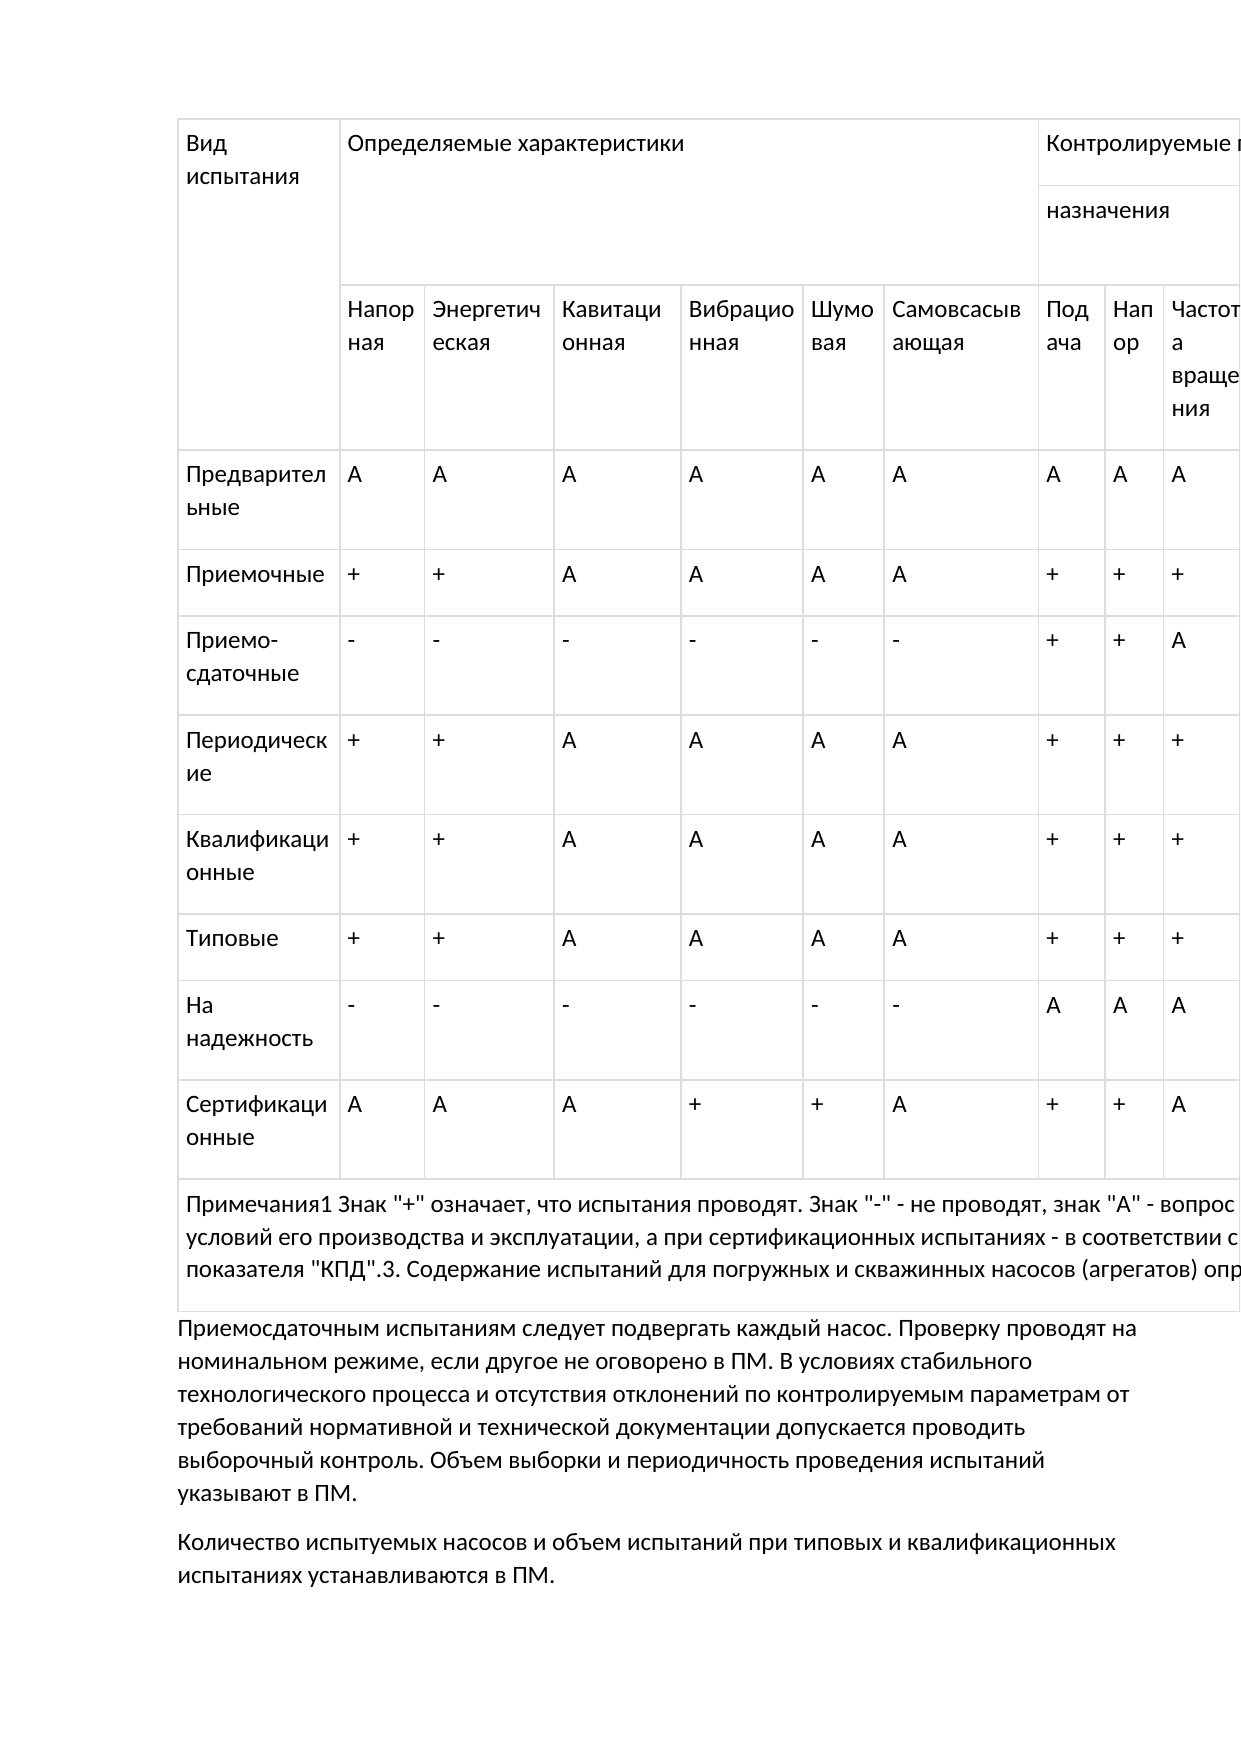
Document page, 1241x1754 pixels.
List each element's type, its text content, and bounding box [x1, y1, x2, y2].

table_cell Энергетическая [425, 286, 553, 449]
table_cell А [682, 915, 802, 979]
table_cell А [341, 451, 424, 548]
table_cell + [341, 815, 424, 913]
table_cell А [425, 451, 553, 548]
table_cell + [1164, 815, 1239, 913]
table_cell А [555, 451, 680, 548]
table_cell + [1106, 1081, 1163, 1178]
table_cell А [682, 550, 802, 615]
table_cell - [885, 981, 1038, 1079]
table_cell - [682, 981, 802, 1079]
table_cell + [1106, 915, 1163, 979]
table_cell А [1106, 981, 1163, 1079]
table_cell + [341, 550, 424, 615]
table_cell Предварительные [179, 451, 339, 548]
table_cell Кавитационная [555, 286, 680, 449]
table_cell На надежность [179, 981, 339, 1079]
table_cell А [555, 550, 680, 615]
table_cell А [1039, 981, 1104, 1079]
table_cell + [1039, 915, 1104, 979]
table_cell А [885, 451, 1038, 548]
table_cell Квалификационные [179, 815, 339, 913]
table_cell Приемочные [179, 550, 339, 615]
table_cell А [425, 1081, 553, 1178]
table_cell Примечания1 Знак "+" означает, что испытания проводят. Знак "-" - не проводят, знак "А" - вопрос о проведении испытаний решают и указывают в ПМ в зависимости от типа насоса (насосного агрегата), условий его производства и эксплуатации, а при сертификационных испытаниях - в соответствии с 5.1.10. настоящего стандарта.2. Показатель "мощность" контролируют при необходимости вместо показателя "КПД".3. Содержание испытаний для погружных и скважинных насосов (агрегатов) определяют с учетом 5.1.6.. [179, 1180, 1239, 1311]
table_header Контролируемые показатели [1039, 120, 1239, 184]
table_cell А [555, 1081, 680, 1178]
table_cell А [885, 1081, 1038, 1178]
table_cell А [804, 915, 883, 979]
table_cell - [341, 981, 424, 1079]
table_cell + [1164, 915, 1239, 979]
table_cell А [682, 716, 802, 814]
table_cell + [1164, 716, 1239, 814]
table_cell А [1164, 1081, 1239, 1178]
text Количество испытуемых насосов и объем испытаний при типовых и квалификационных испытаниях устанавливаются в ПМ. [177, 1526, 1152, 1590]
table_cell + [1106, 815, 1163, 913]
table_cell Шумовая [804, 286, 883, 449]
table_cell А [341, 1081, 424, 1178]
table_cell + [1039, 617, 1104, 714]
table_cell А [555, 915, 680, 979]
table_cell Самовсасывающая [885, 286, 1038, 449]
table_cell + [1039, 1081, 1104, 1178]
table_cell + [341, 915, 424, 979]
table_cell А [885, 550, 1038, 615]
table_cell + [1039, 550, 1104, 615]
table_cell А [885, 815, 1038, 913]
table_cell Напор [1106, 286, 1163, 449]
table_cell + [1039, 716, 1104, 814]
table_cell + [1039, 815, 1104, 913]
table_cell А [555, 716, 680, 814]
table_cell - [425, 617, 553, 714]
table_cell А [682, 815, 802, 913]
table_cell Напорная [341, 286, 424, 449]
table_cell А [555, 815, 680, 913]
table_cell А [1164, 617, 1239, 714]
table_cell Сертификационные [179, 1081, 339, 1178]
table_cell Вибрационная [682, 286, 802, 449]
table_header Определяемые характеристики [341, 120, 1038, 284]
table_cell А [804, 815, 883, 913]
table_cell назначения [1039, 186, 1239, 284]
table_cell - [682, 617, 802, 714]
table_cell - [341, 617, 424, 714]
table_cell А [885, 915, 1038, 979]
table_cell + [682, 1081, 802, 1178]
table_cell Периодические [179, 716, 339, 814]
table_cell - [555, 981, 680, 1079]
table_cell А [804, 451, 883, 548]
table_cell А [682, 451, 802, 548]
table_cell - [885, 617, 1038, 714]
table_cell - [555, 617, 680, 714]
table_cell + [1164, 550, 1239, 615]
table_cell А [1164, 451, 1239, 548]
table_cell + [425, 915, 553, 979]
text Приемосдаточным испытаниям следует подвергать каждый насос. Проверку проводят на номинальном режиме, если другое не оговорено в ПМ. В условиях стабильного технологического процесса и отсутствия отклонений по контролируемым параметрам от требований нормативной и технической документации допускается проводить выборочный контроль. Объем выборки и периодичность проведения испытаний указывают в ПМ. [177, 1312, 1152, 1507]
table_cell А [1106, 451, 1163, 548]
table_cell - [804, 981, 883, 1079]
table_cell + [1106, 716, 1163, 814]
table_cell А [1039, 451, 1104, 548]
table_cell А [1164, 981, 1239, 1079]
table_cell Типовые [179, 915, 339, 979]
table_cell Подача [1039, 286, 1104, 449]
table_cell Приемо-сдаточные [179, 617, 339, 714]
table_cell + [425, 815, 553, 913]
table_cell + [425, 550, 553, 615]
table_header Вид испытания [179, 120, 339, 449]
table_cell - [425, 981, 553, 1079]
table_cell + [341, 716, 424, 814]
table_cell + [1106, 550, 1163, 615]
table_cell А [804, 550, 883, 615]
table_cell А [885, 716, 1038, 814]
table_cell + [804, 1081, 883, 1178]
table_cell - [804, 617, 883, 714]
table_cell + [425, 716, 553, 814]
table_cell Частота вращения [1164, 286, 1239, 449]
table_cell + [1106, 617, 1163, 714]
table_cell А [804, 716, 883, 814]
